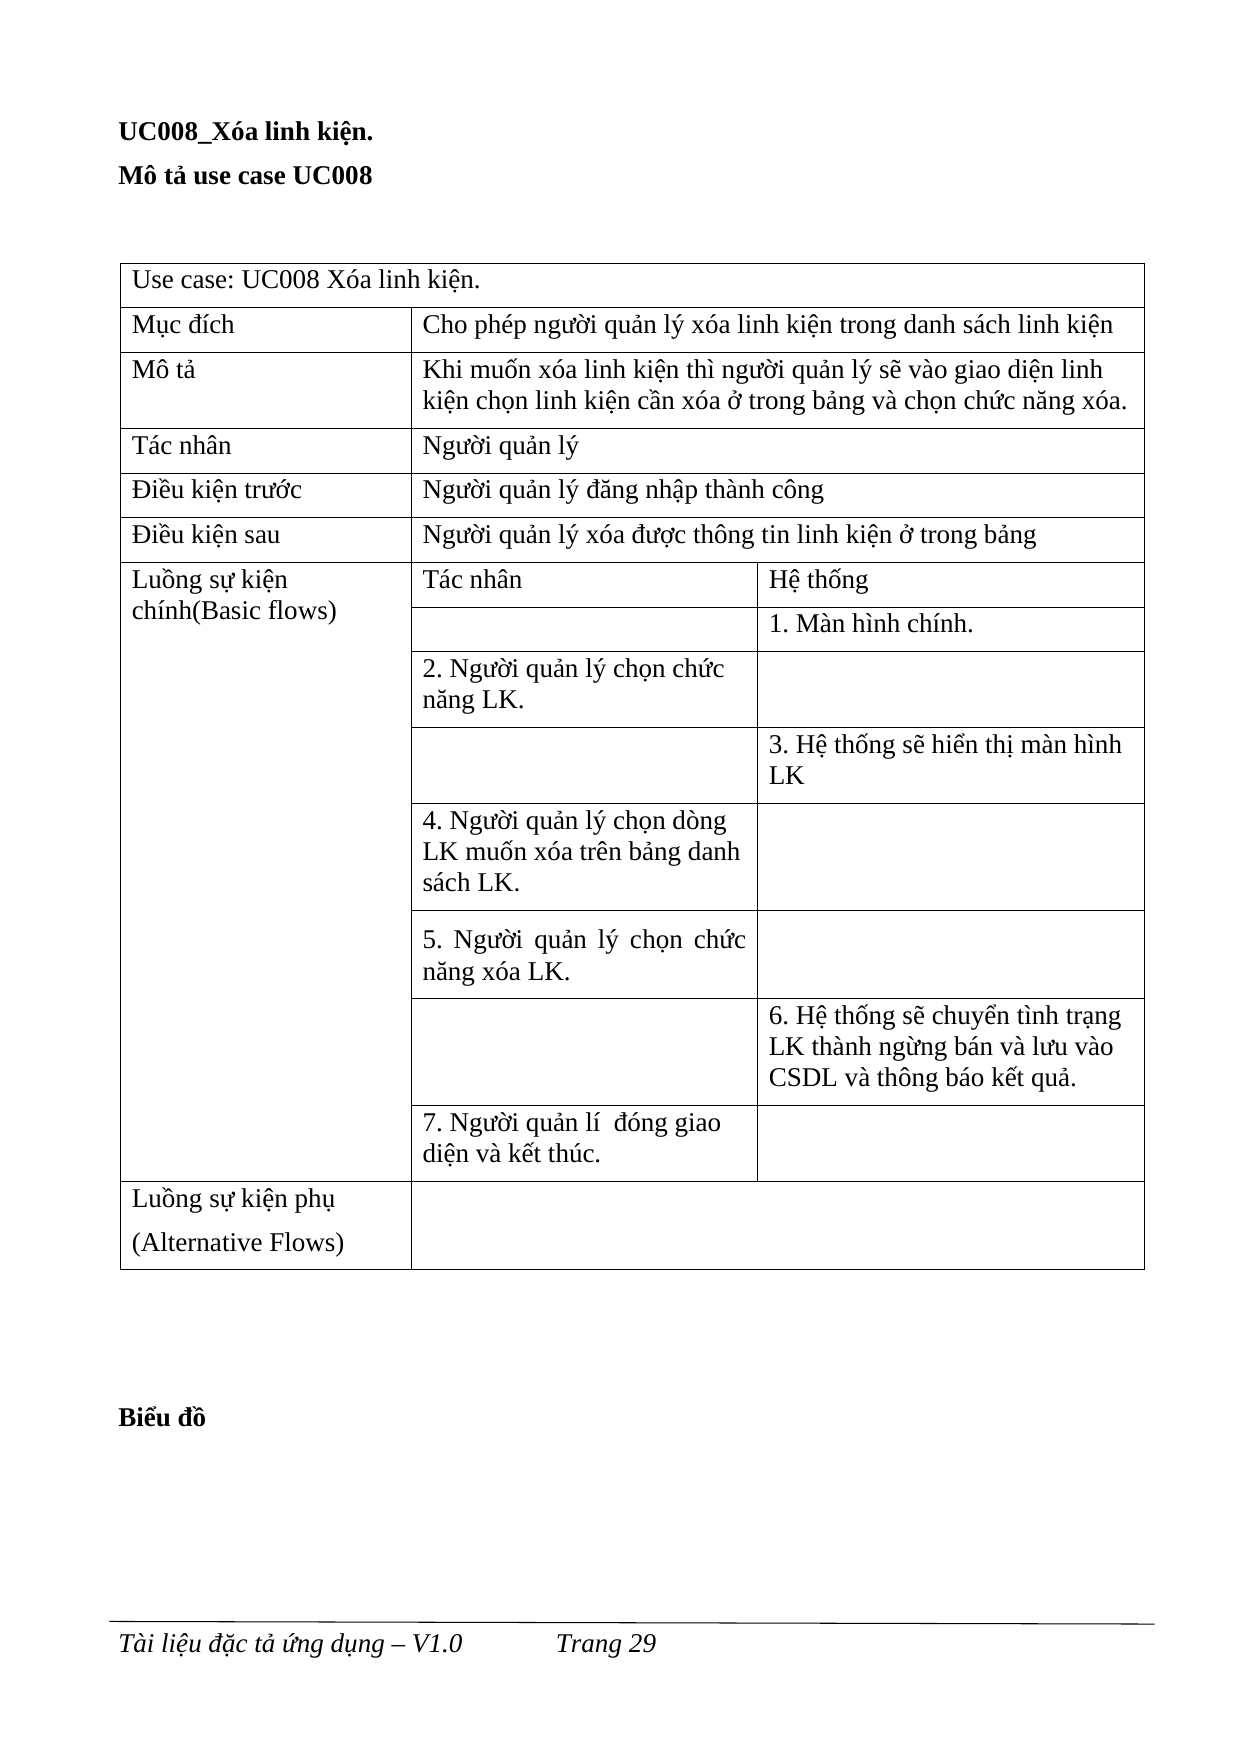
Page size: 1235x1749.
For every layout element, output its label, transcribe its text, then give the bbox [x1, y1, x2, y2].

subtitle Biểu đồ [118, 1401, 1146, 1432]
table_cell Điều kiện trước [121, 474, 411, 517]
table_cell 6. Hệ thống sẽ chuyển tình trạng LK thành ngừng bán và lưu vào CSDL và thông báo kết quả. [758, 999, 1144, 1105]
table_cell [412, 608, 757, 651]
table_cell Luồng sự kiện phụ (Alternative Flows) [121, 1182, 411, 1269]
table_cell 3. Hệ thống sẽ hiển thị màn hình LK [758, 728, 1144, 803]
table_cell [412, 999, 757, 1105]
table_cell 1. Màn hình chính. [758, 608, 1144, 651]
subtitle UC008_Xóa linh kiện. [118, 115, 1146, 146]
subtitle Mô tả use case UC008 [118, 159, 1146, 190]
table_cell 5. Người quản lý chọn chức năng xóa LK. [412, 911, 757, 998]
table_cell Cho phép người quản lý xóa linh kiện trong danh sách linh kiện [412, 308, 1144, 352]
table_cell [758, 804, 1144, 910]
table_cell 7. Người quản lí đóng giao diện và kết thúc. [412, 1106, 757, 1181]
table_cell 2. Người quản lý chọn chức năng LK. [412, 652, 757, 727]
table_cell [412, 1182, 1144, 1269]
table_cell [758, 652, 1144, 727]
table_cell Người quản lý xóa được thông tin linh kiện ở trong bảng [412, 518, 1144, 562]
table_cell Người quản lý đăng nhập thành công [412, 474, 1144, 517]
table_header Use case: UC008 Xóa linh kiện. [121, 264, 1144, 307]
table_cell 4. Người quản lý chọn dòng LK muốn xóa trên bảng danh sách LK. [412, 804, 757, 910]
table_cell Hệ thống [758, 563, 1144, 607]
table_cell Tác nhân [121, 429, 411, 472]
table_cell Khi muốn xóa linh kiện thì người quản lý sẽ vào giao diện linh kiện chọn linh kiện cần xóa ở trong bảng và chọn chức năng xóa. [412, 353, 1144, 428]
table_cell Tác nhân [412, 563, 757, 607]
table_cell Điều kiện sau [121, 518, 411, 562]
table_cell [758, 1106, 1144, 1181]
table_cell Mô tả [121, 353, 411, 428]
table_cell [412, 728, 757, 803]
table_cell Người quản lý [412, 429, 1144, 472]
table_cell Mục đích [121, 308, 411, 352]
table_cell [758, 911, 1144, 998]
table_cell Luồng sự kiện chính(Basic flows) [121, 563, 411, 1181]
